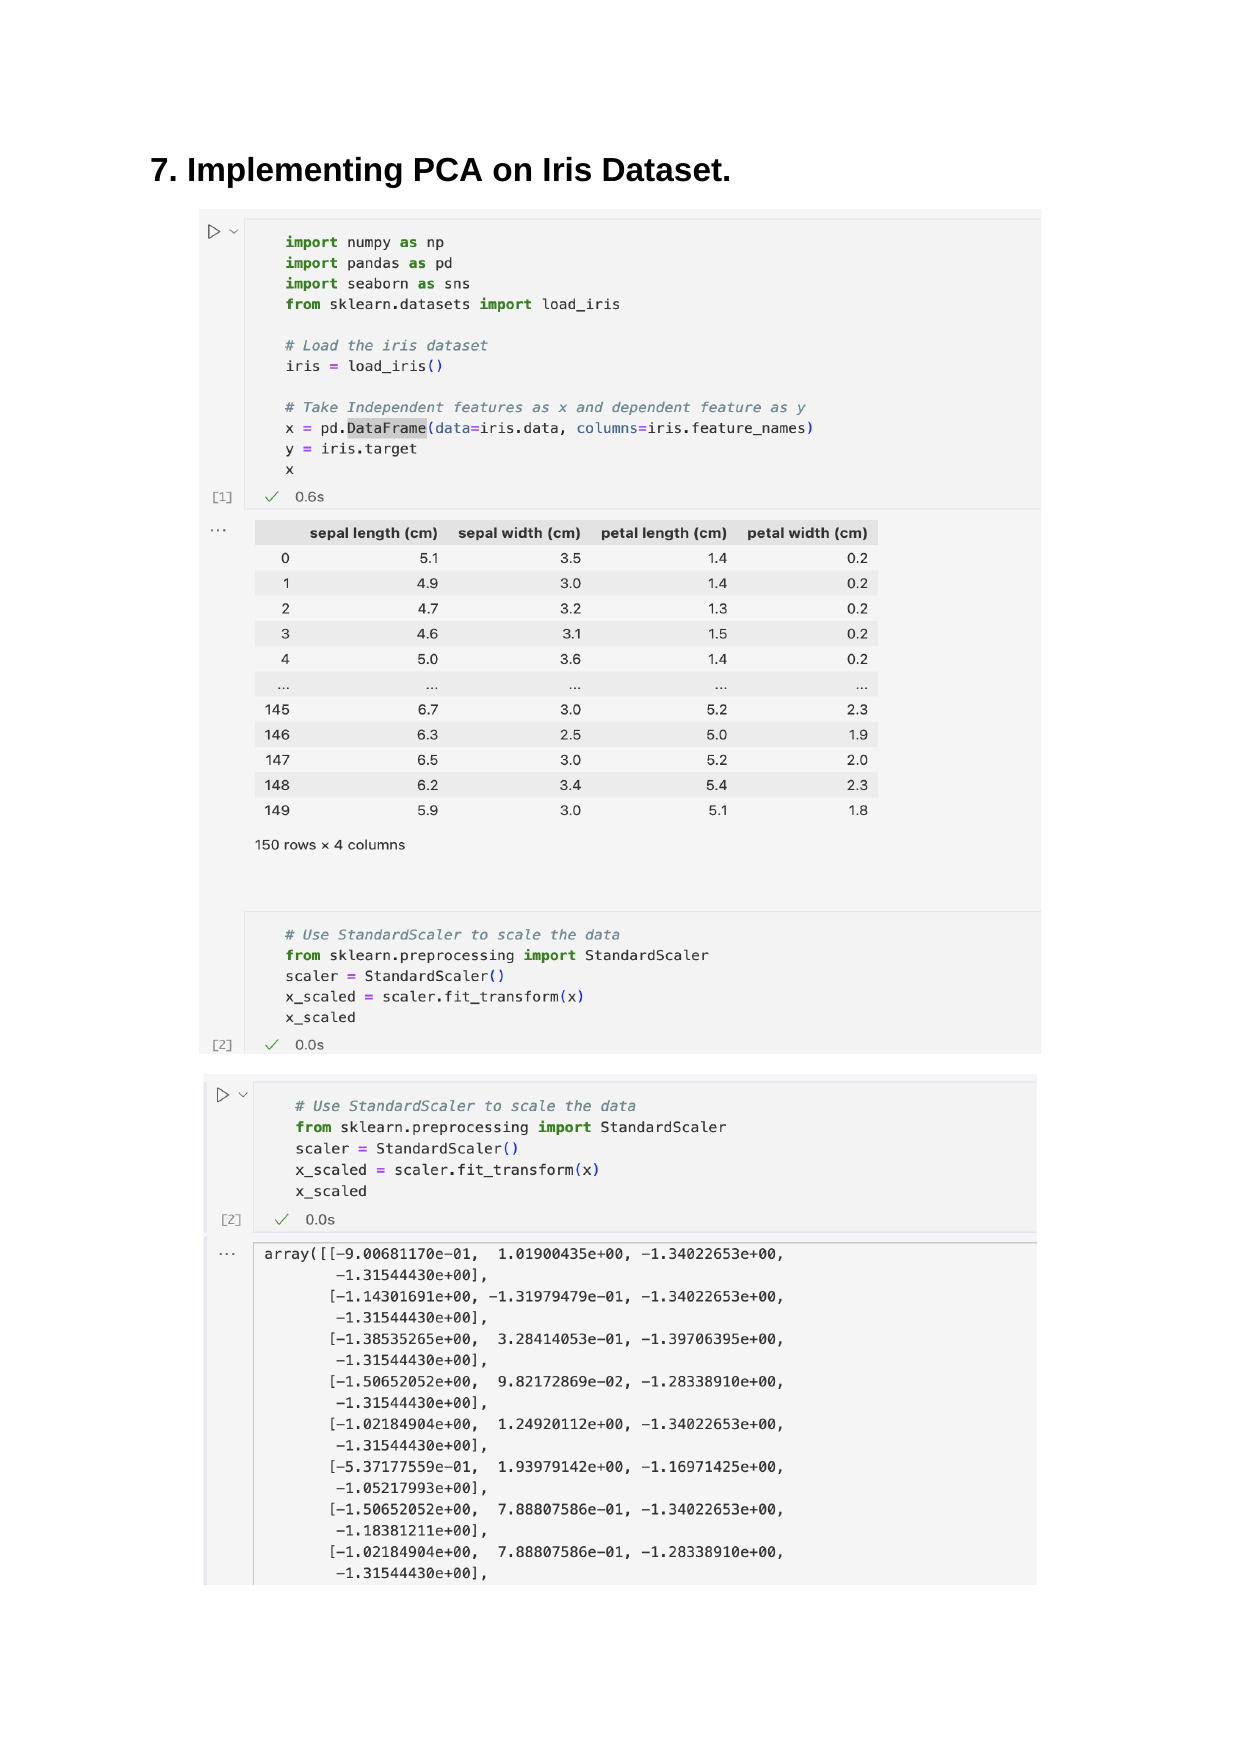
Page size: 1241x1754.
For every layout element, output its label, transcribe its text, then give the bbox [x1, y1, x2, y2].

picture [203, 1074, 1037, 1585]
picture [198, 209, 1042, 1054]
text 7. Implementing PCA on Iris Dataset. [150, 150, 1090, 188]
